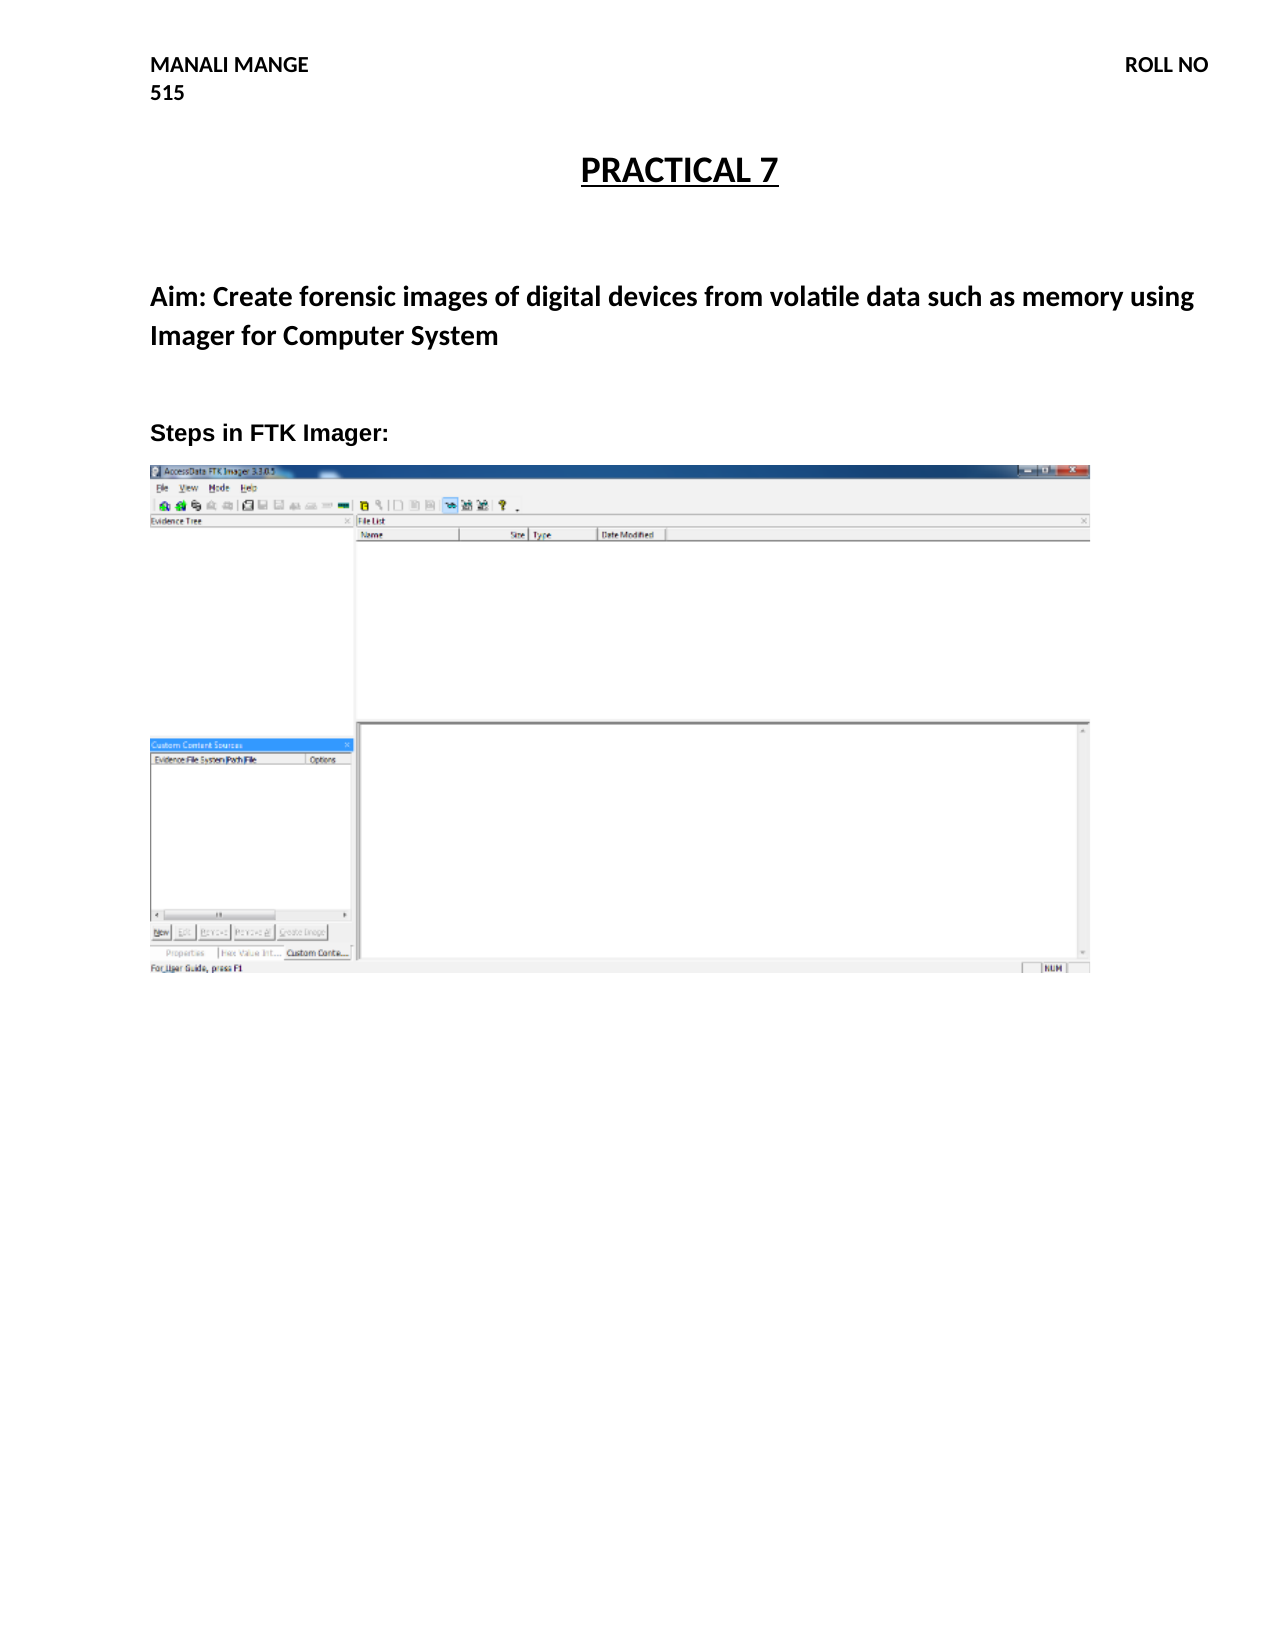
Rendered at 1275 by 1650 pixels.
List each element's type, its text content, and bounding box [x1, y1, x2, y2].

text Aim: Create forensic images of digital devices from volatile data such as memory using Imager for Computer System [150, 278, 1209, 352]
text Steps in FTK Imager: [150, 418, 1209, 446]
text PRACTICAL 7 [150, 146, 1209, 192]
picture [150, 465, 1091, 973]
